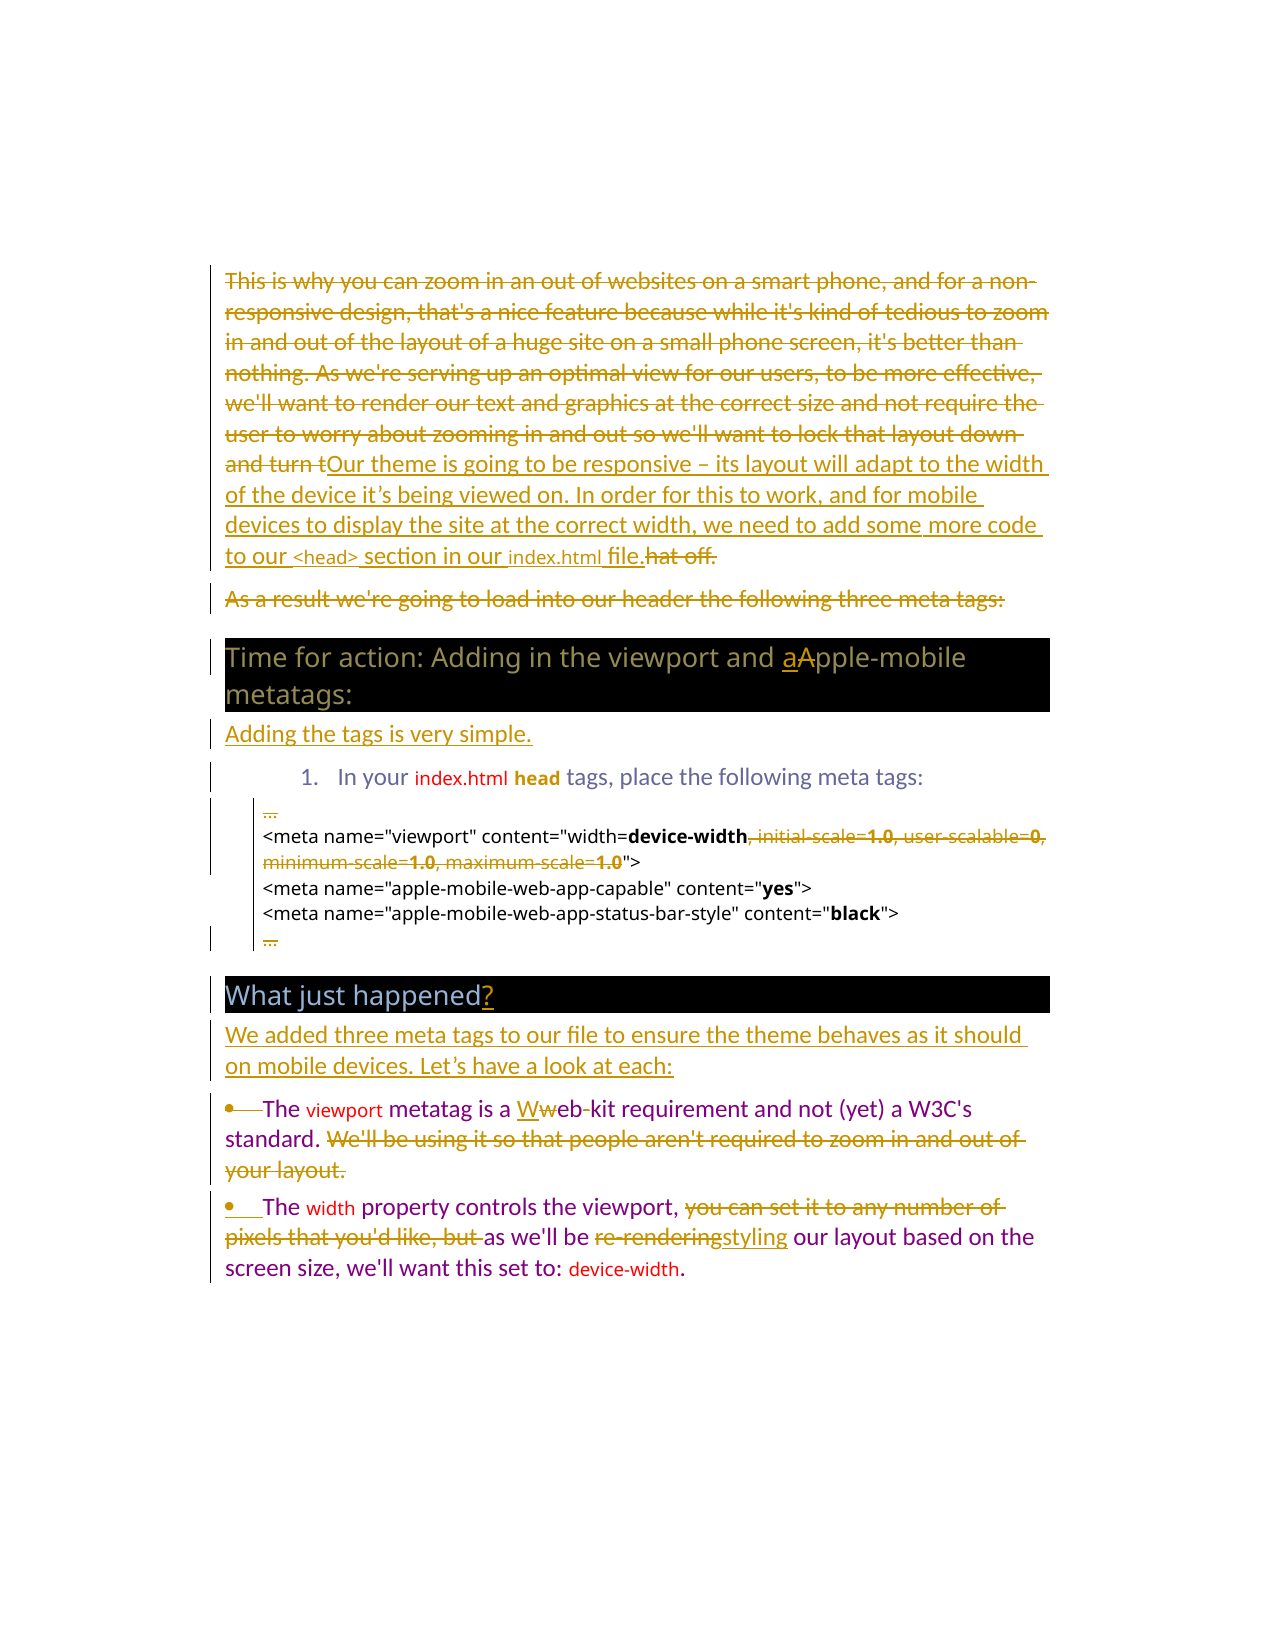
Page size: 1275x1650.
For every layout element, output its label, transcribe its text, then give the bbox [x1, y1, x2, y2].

list The viewport metatag is a ebkit requirement and not (yet) a W3C's standard. [225, 1093, 1050, 1185]
text <meta name="viewport" content="width=device-width"> [254, 824, 1050, 875]
list In your index.html head tags, place the following meta tags: [300, 762, 1012, 792]
text What just happened [225, 976, 1050, 1013]
text <meta name="apple-mobile-web-app-status-bar-style" content="black"> [254, 900, 1050, 926]
text <meta name="apple-mobile-web-app-capable" content="yes"> [254, 875, 1050, 900]
text Time for action: Adding in the viewport and pple-mobile metatags: [225, 638, 1050, 712]
list The width property controls the viewport, as we'll be our layout based on the screen size, we'll want this set to: device-width. [225, 1191, 1050, 1282]
